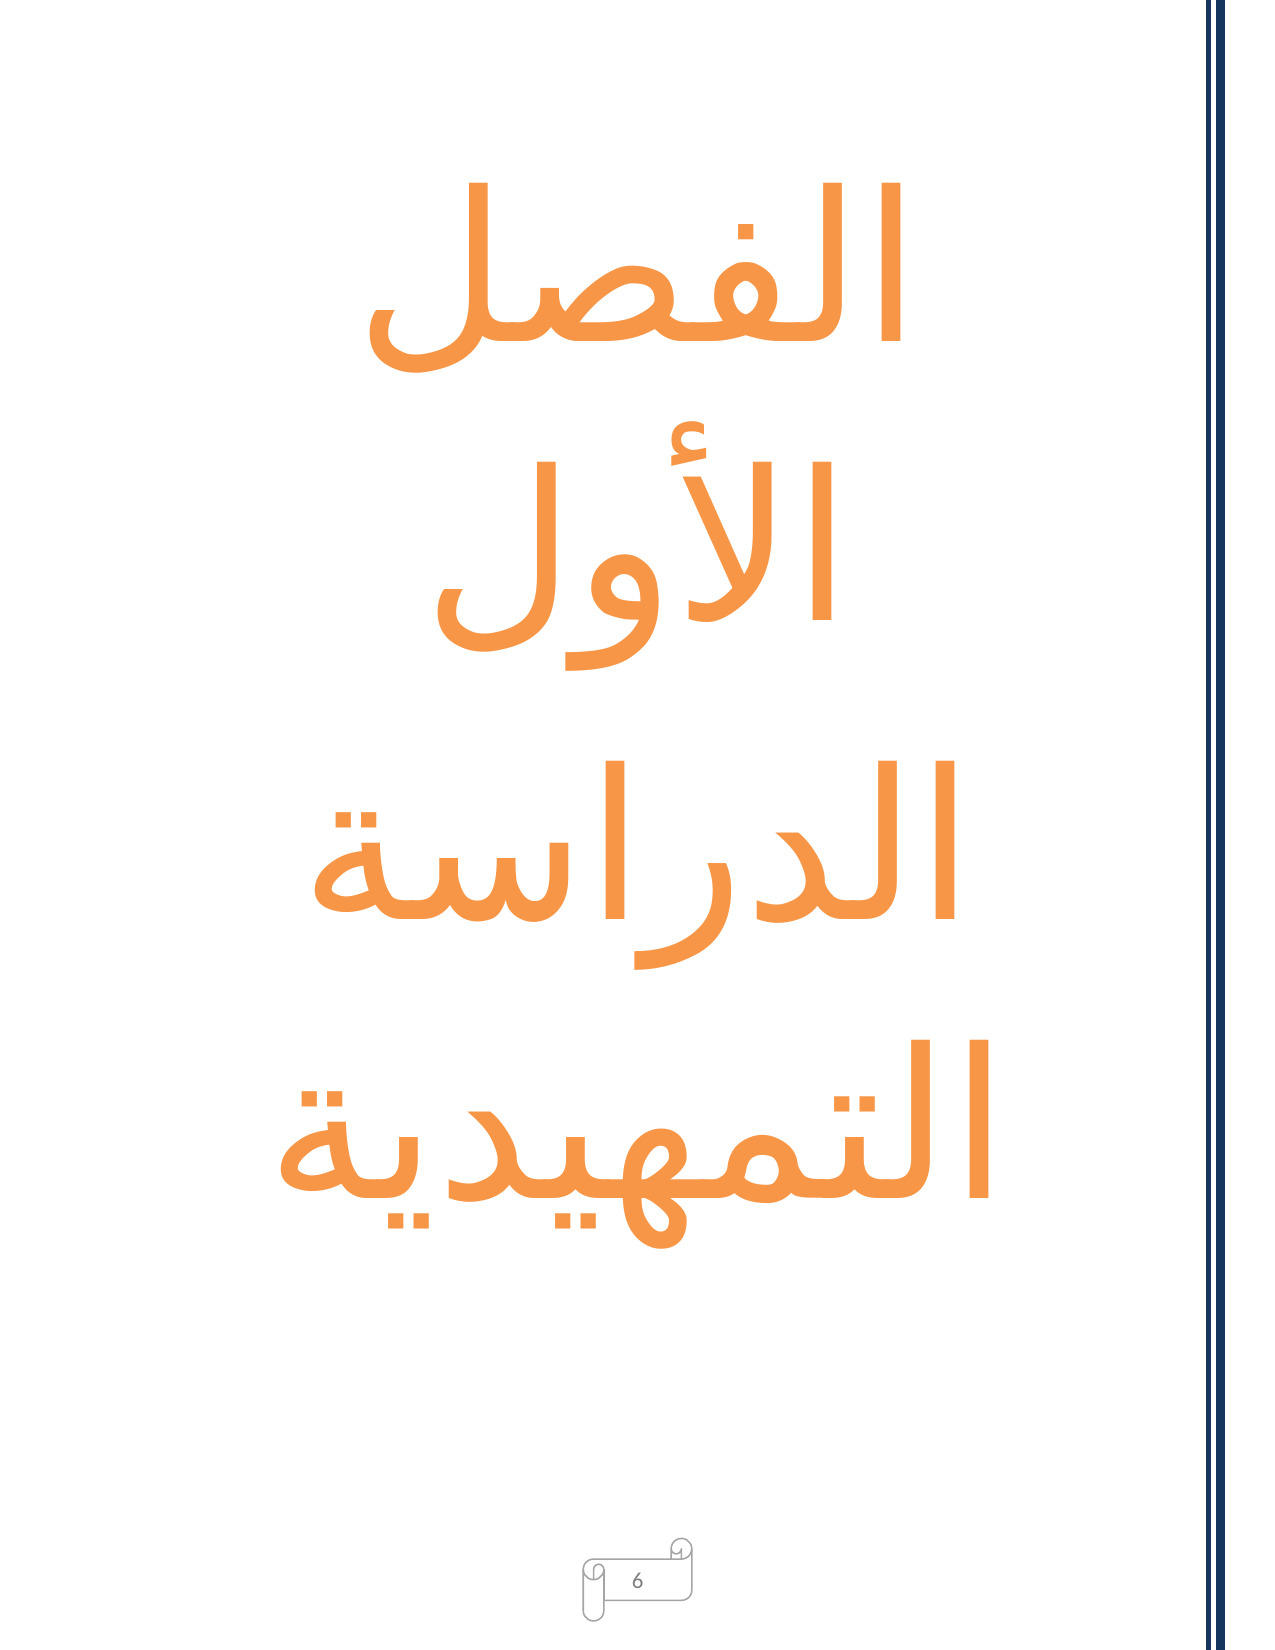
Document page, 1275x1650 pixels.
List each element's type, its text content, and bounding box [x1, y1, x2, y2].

text الفصل الأول [148, 148, 1127, 669]
text الدراسة التمهيدية [148, 726, 1127, 1248]
